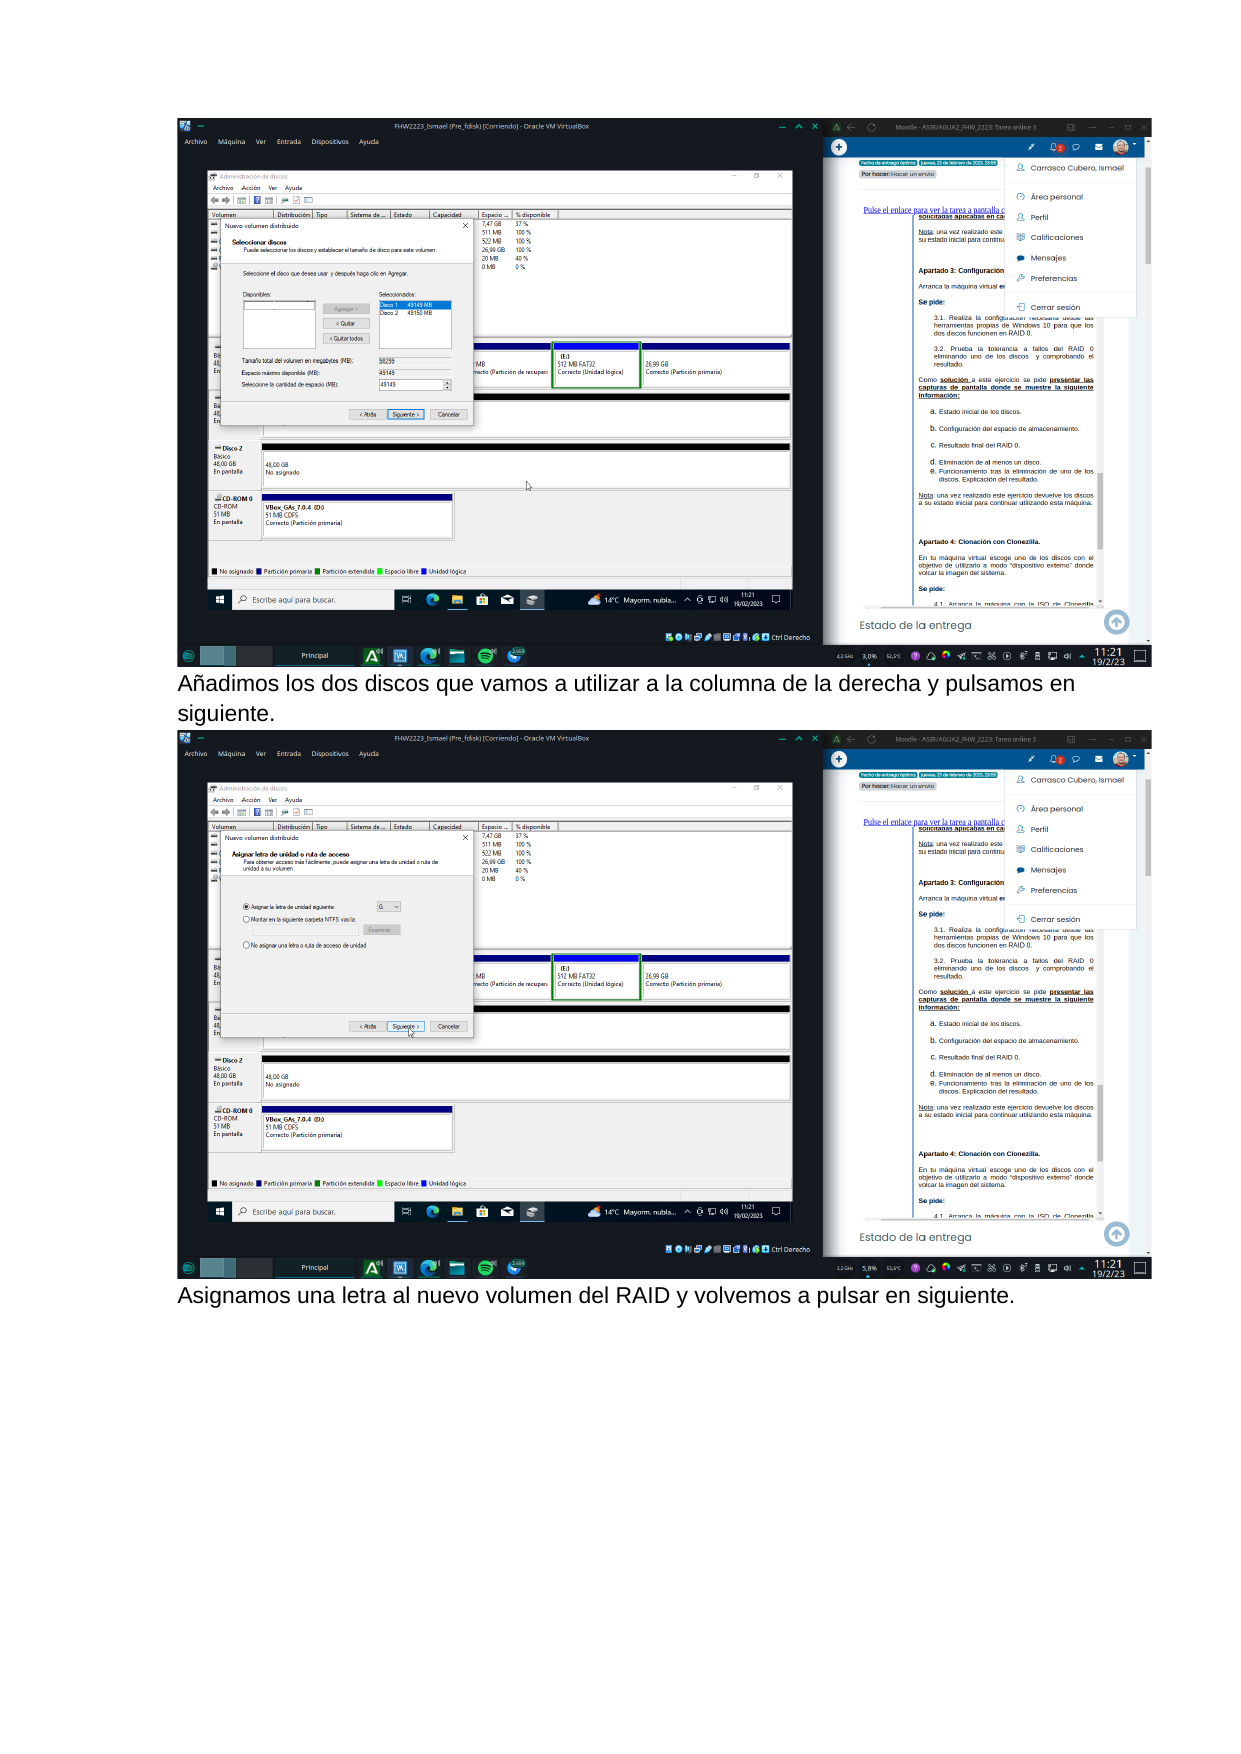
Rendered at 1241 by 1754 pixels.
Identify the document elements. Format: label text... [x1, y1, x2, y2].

text Añadimos los dos discos que vamos a utilizar a la columna de la derecha y pulsamos en siguiente.Asignamos una letra al nuevo volumen del RAID y volvemos a pulsar en siguiente. [177, 1279, 1152, 1309]
picture [177, 118, 1152, 667]
text Añadimos los dos discos que vamos a utilizar a la columna de la derecha y pulsamos en siguiente.Asignamos una letra al nuevo volumen del RAID y volvemos a pulsar en siguiente. [177, 667, 1152, 730]
picture [177, 730, 1152, 1279]
